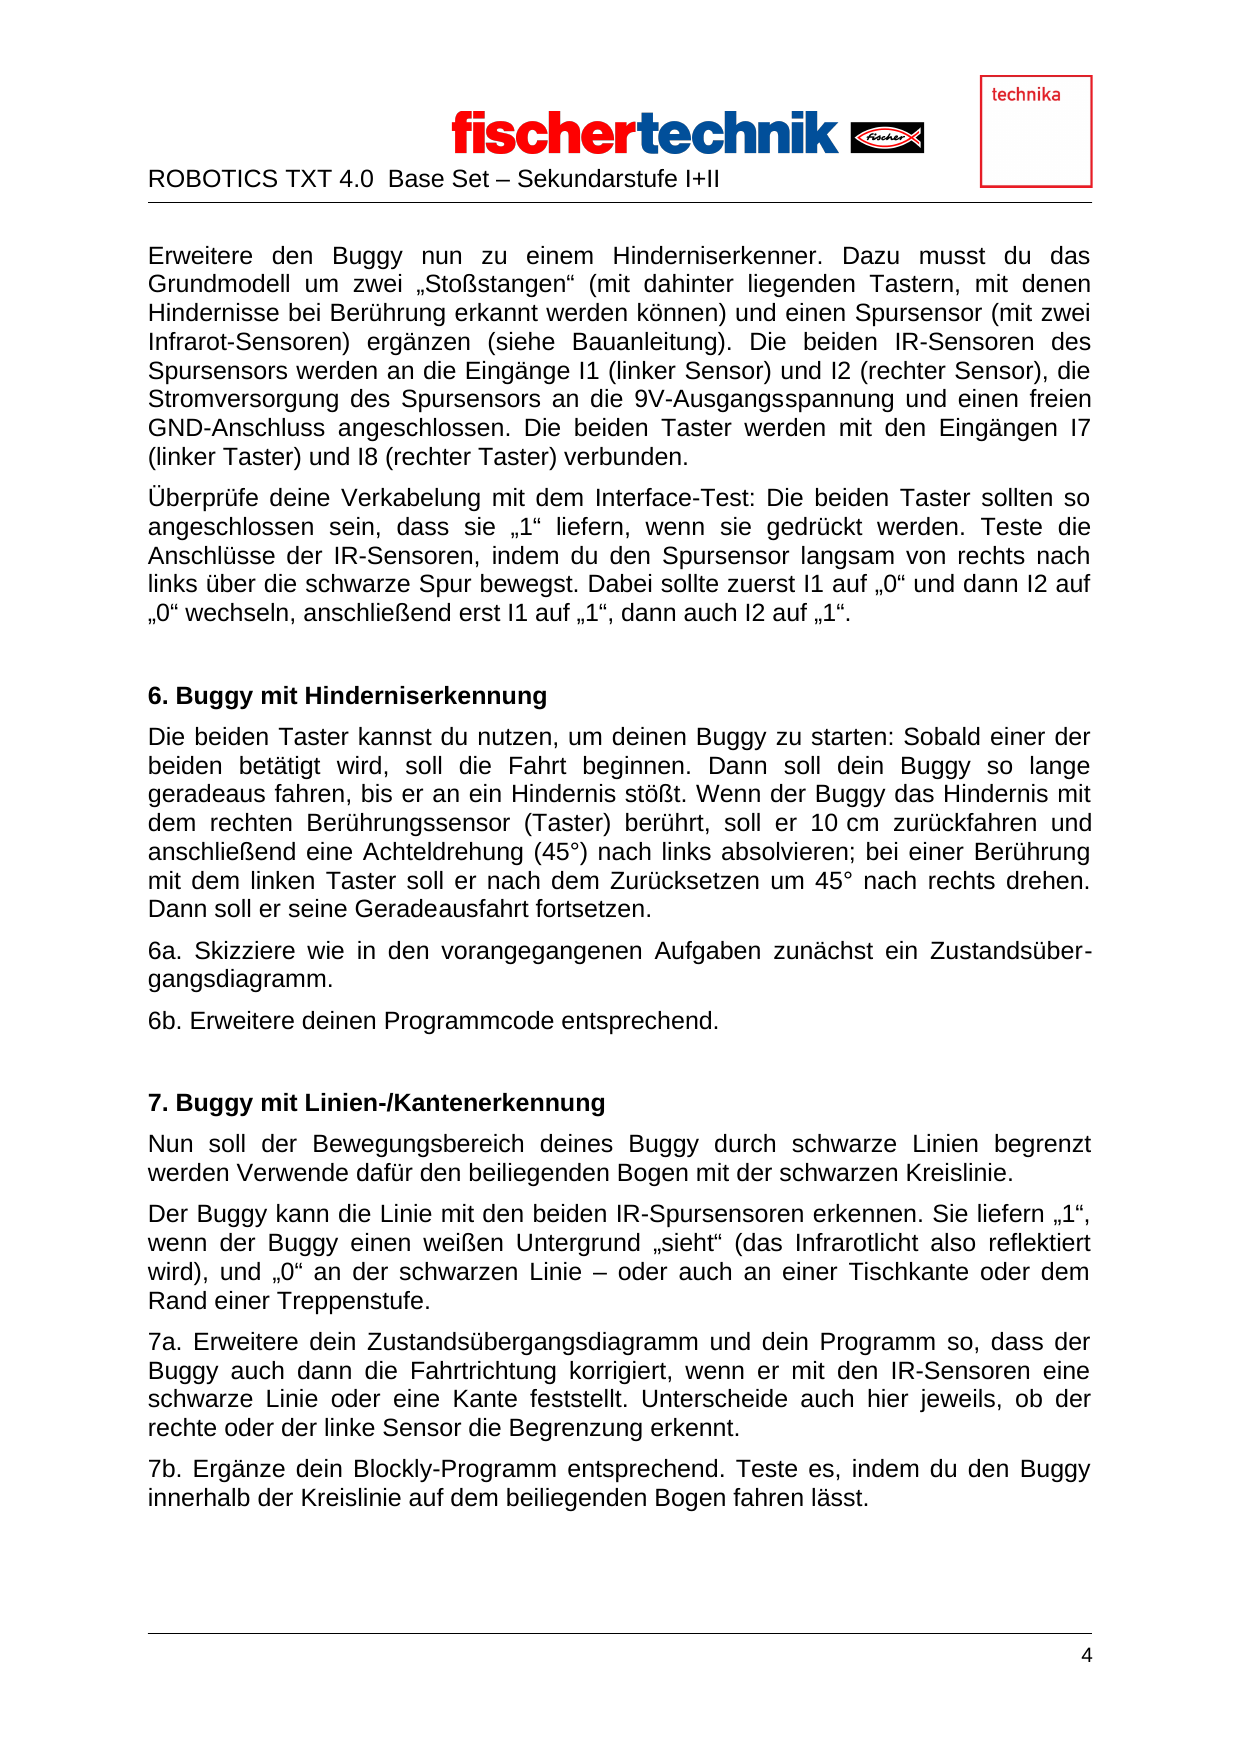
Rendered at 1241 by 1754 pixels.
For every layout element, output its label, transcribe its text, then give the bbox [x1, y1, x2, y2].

text 6b. Erweitere deinen Programmcode entsprechend. [148, 1006, 1092, 1034]
picture [451, 111, 925, 154]
text 7. Buggy mit Linien-/Kantenerkennung [148, 1088, 1092, 1117]
text Überprüfe deine Verkabelung mit dem Interface-Test: Die beiden Taster sollten so angeschlossen sein, dass sie „1“ liefern, wenn sie gedrückt werden. Teste die Anschlüsse der IR-Sensoren, indem du den Spursensor langsam von rechts nach links über die schwarze Spur bewegst. Dabei sollte zuerst I1 auf „0“ und dann I2 auf „0“ wechseln, anschließend erst I1 auf „1“, dann auch I2 auf „1“. [148, 483, 1092, 627]
picture [979, 75, 1093, 188]
text 6. Buggy mit Hinderniserkennung [148, 681, 1092, 709]
text 7b. Ergänze dein Blockly-Programm entsprechend. Teste es, indem du den Buggy innerhalb der Kreislinie auf dem beiliegenden Bogen fahren lässt. [148, 1454, 1092, 1512]
text Erweitere den Buggy nun zu einem Hinderniserkenner. Dazu musst du das Grundmodell um zwei „Stoßstangen“ (mit dahinter liegenden Tastern, mit denen Hindernisse bei Berührung erkannt werden können) und einen Spursensor (mit zwei Infrarot-Sensoren) ergänzen (siehe Bauanleitung). Die beiden IR-Sensoren des Spursensors werden an die Eingänge I1 (linker Sensor) und I2 (rechter Sensor), die Stromversorgung des Spursensors an die 9V-Ausgangsspannung und einen freien GND-Anschluss angeschlossen. Die beiden Taster werden mit den Eingängen I7 (linker Taster) und I8 (rechter Taster) verbunden. [148, 241, 1092, 471]
text 7a. Erweitere dein Zustandsübergangsdiagramm und dein Programm so, dass der Buggy auch dann die Fahrtrichtung korrigiert, wenn er mit den IR-Sensoren eine schwarze Linie oder eine Kante feststellt. Unterscheide auch hier jeweils, ob der rechte oder der linke Sensor die Begrenzung erkennt. [148, 1327, 1092, 1442]
text Nun soll der Bewegungsbereich deines Buggy durch schwarze Linien begrenzt werden Verwende dafür den beiliegenden Bogen mit der schwarzen Kreislinie. [148, 1129, 1092, 1187]
text Der Buggy kann die Linie mit den beiden IR-Spursensoren erkennen. Sie liefern „1“, wenn der Buggy einen weißen Untergrund „sieht“ (das Infrarotlicht also reflektiert wird), und „0“ an der schwarzen Linie – oder auch an einer Tischkante oder dem Rand einer Treppenstufe. [148, 1199, 1092, 1314]
text Die beiden Taster kannst du nutzen, um deinen Buggy zu starten: Sobald einer der beiden betätigt wird, soll die Fahrt beginnen. Dann soll dein Buggy so lange geradeaus fahren, bis er an ein Hindernis stößt. Wenn der Buggy das Hindernis mit dem rechten Berührungssensor (Taster) berührt, soll er 10 cm zurückfahren und anschließend eine Achteldrehung (45°) nach links absolvieren; bei einer Berührung mit dem linken Taster soll er nach dem Zurücksetzen um 45° nach rechts drehen. Dann soll er seine Geradeausfahrt fortsetzen. [148, 722, 1092, 923]
text 6a. Skizziere wie in den vorangegangenen Aufgaben zunächst ein Zustandsübergangsdiagramm. [148, 936, 1092, 993]
